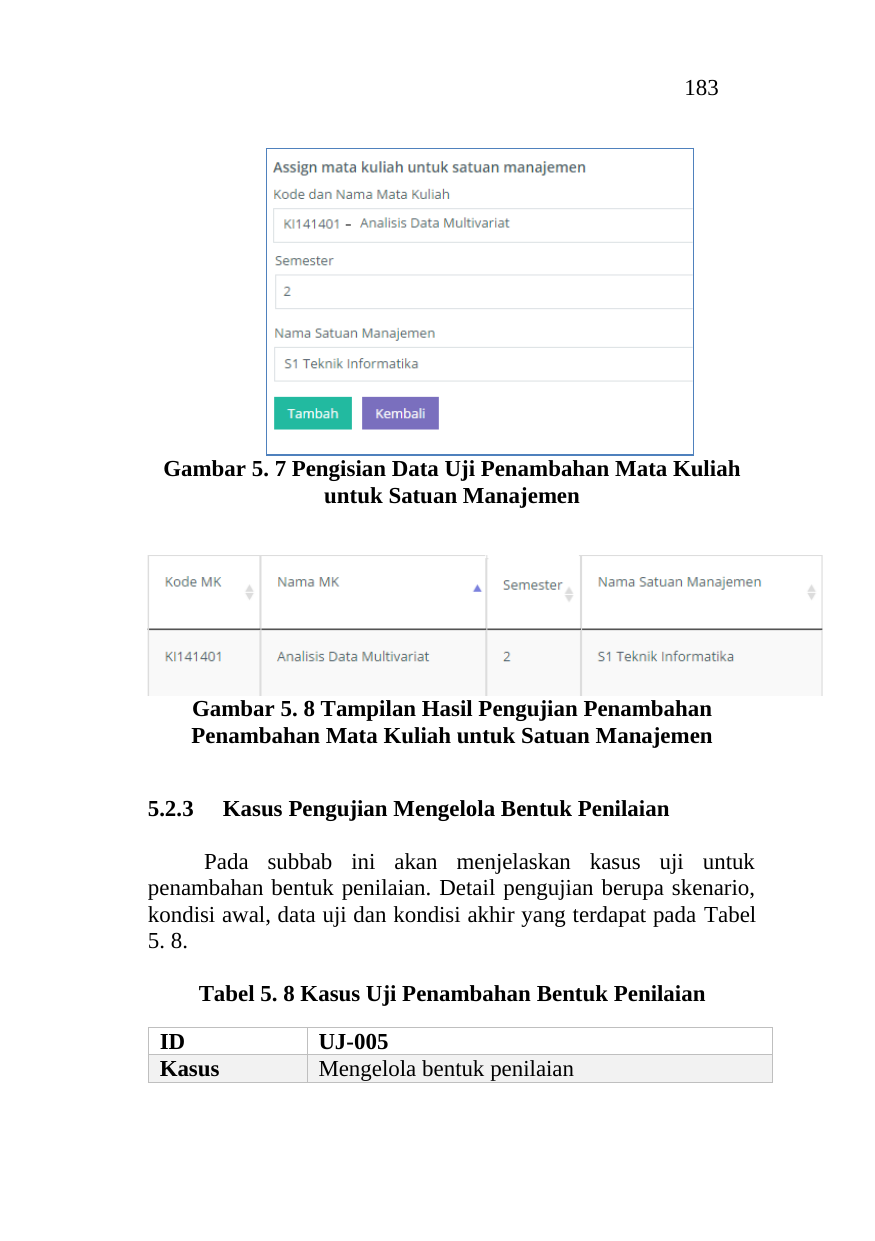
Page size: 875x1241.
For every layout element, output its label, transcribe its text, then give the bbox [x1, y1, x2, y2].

text Gambar 5. 8 Tampilan Hasil Pengujian Penambahan Penambahan Mata Kuliah untuk Satuan Manajemen [148, 696, 756, 748]
table_header ID [149, 1028, 307, 1054]
subtitle Kasus Pengujian Mengelola Bentuk Penilaian [148, 795, 756, 822]
text Tabel 5. 8 Kasus Uji Penambahan Bentuk Penilaian [148, 980, 756, 1006]
table_cell Kasus Penggunaan [149, 1055, 307, 1082]
text Pada subbab ini akan menjelaskan kasus uji untuk penambahan bentuk penilaian. Detail pengujian berupa skenario, kondisi awal, data uji dan kondisi akhir yang terdapat pada Tabel 5. 8. [148, 848, 756, 953]
table_cell Mengelola bentuk penilaian [308, 1055, 772, 1082]
text Gambar 5. 7 Pengisian Data Uji Penambahan Mata Kuliah untuk Satuan Manajemen [148, 456, 756, 508]
picture [147, 555, 823, 696]
table_header UJ-005 [308, 1028, 772, 1054]
picture [267, 149, 693, 454]
